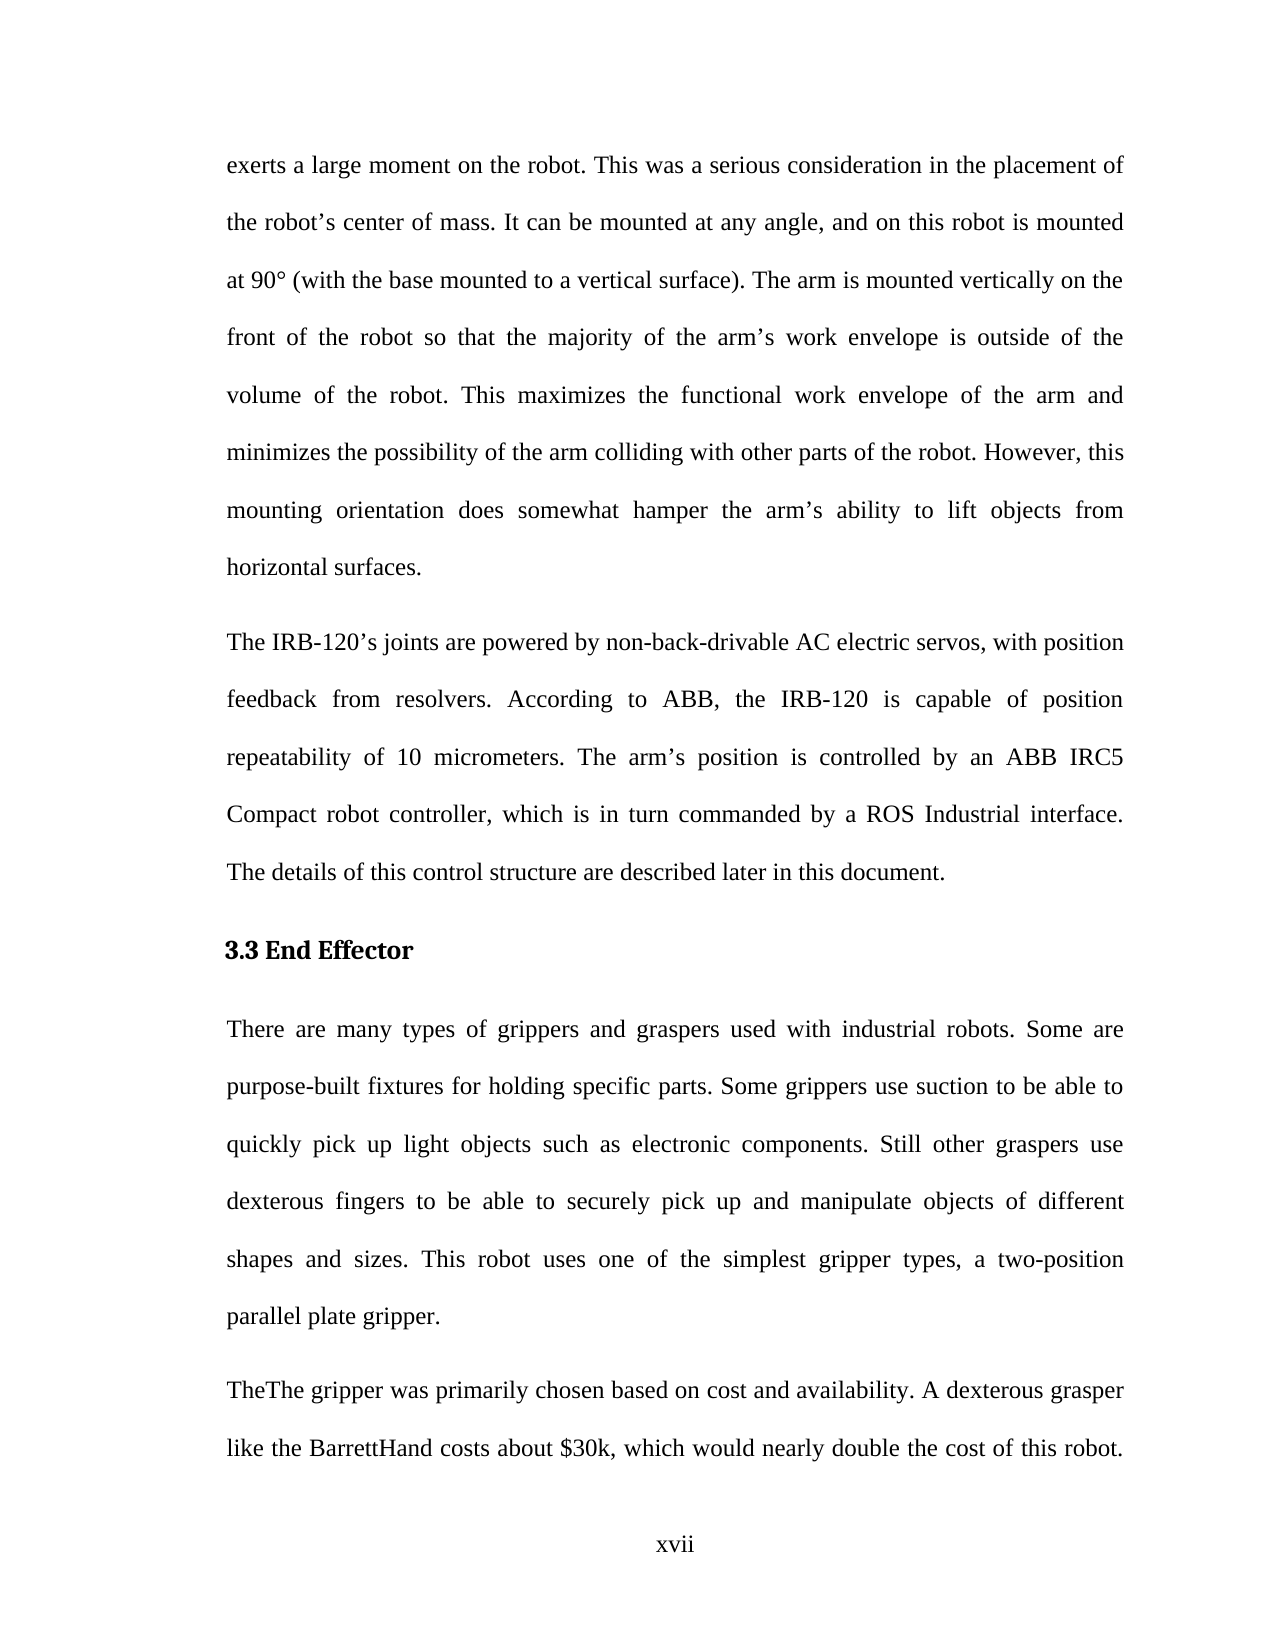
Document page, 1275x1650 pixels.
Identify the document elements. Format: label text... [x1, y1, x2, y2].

text The IRB-120’s joints are powered by non-back-drivable AC electric servos, with position feedback from resolvers. According to ABB, the IRB-120 is capable of position repeatability of 10 micrometers. The arm’s position is controlled by an ABB IRC5 Compact robot controller, which is in turn commanded by a ROS Industrial interface. The details of this control structure are described later in this document. [226, 627, 1125, 885]
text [226, 150, 1125, 581]
subtitle End Effector [225, 935, 1125, 966]
text There are many types of grippers and graspers used with industrial robots. Some are purpose-built fixtures for holding specific parts. Some grippers use suction to be able to quickly pick up light objects such as electronic components. Still other graspers use dexterous fingers to be able to securely pick up and manipulate objects of different shapes and sizes. This robot uses one of the simplest gripper types, a two-position parallel plate gripper. [226, 1014, 1125, 1330]
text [226, 1376, 1125, 1462]
